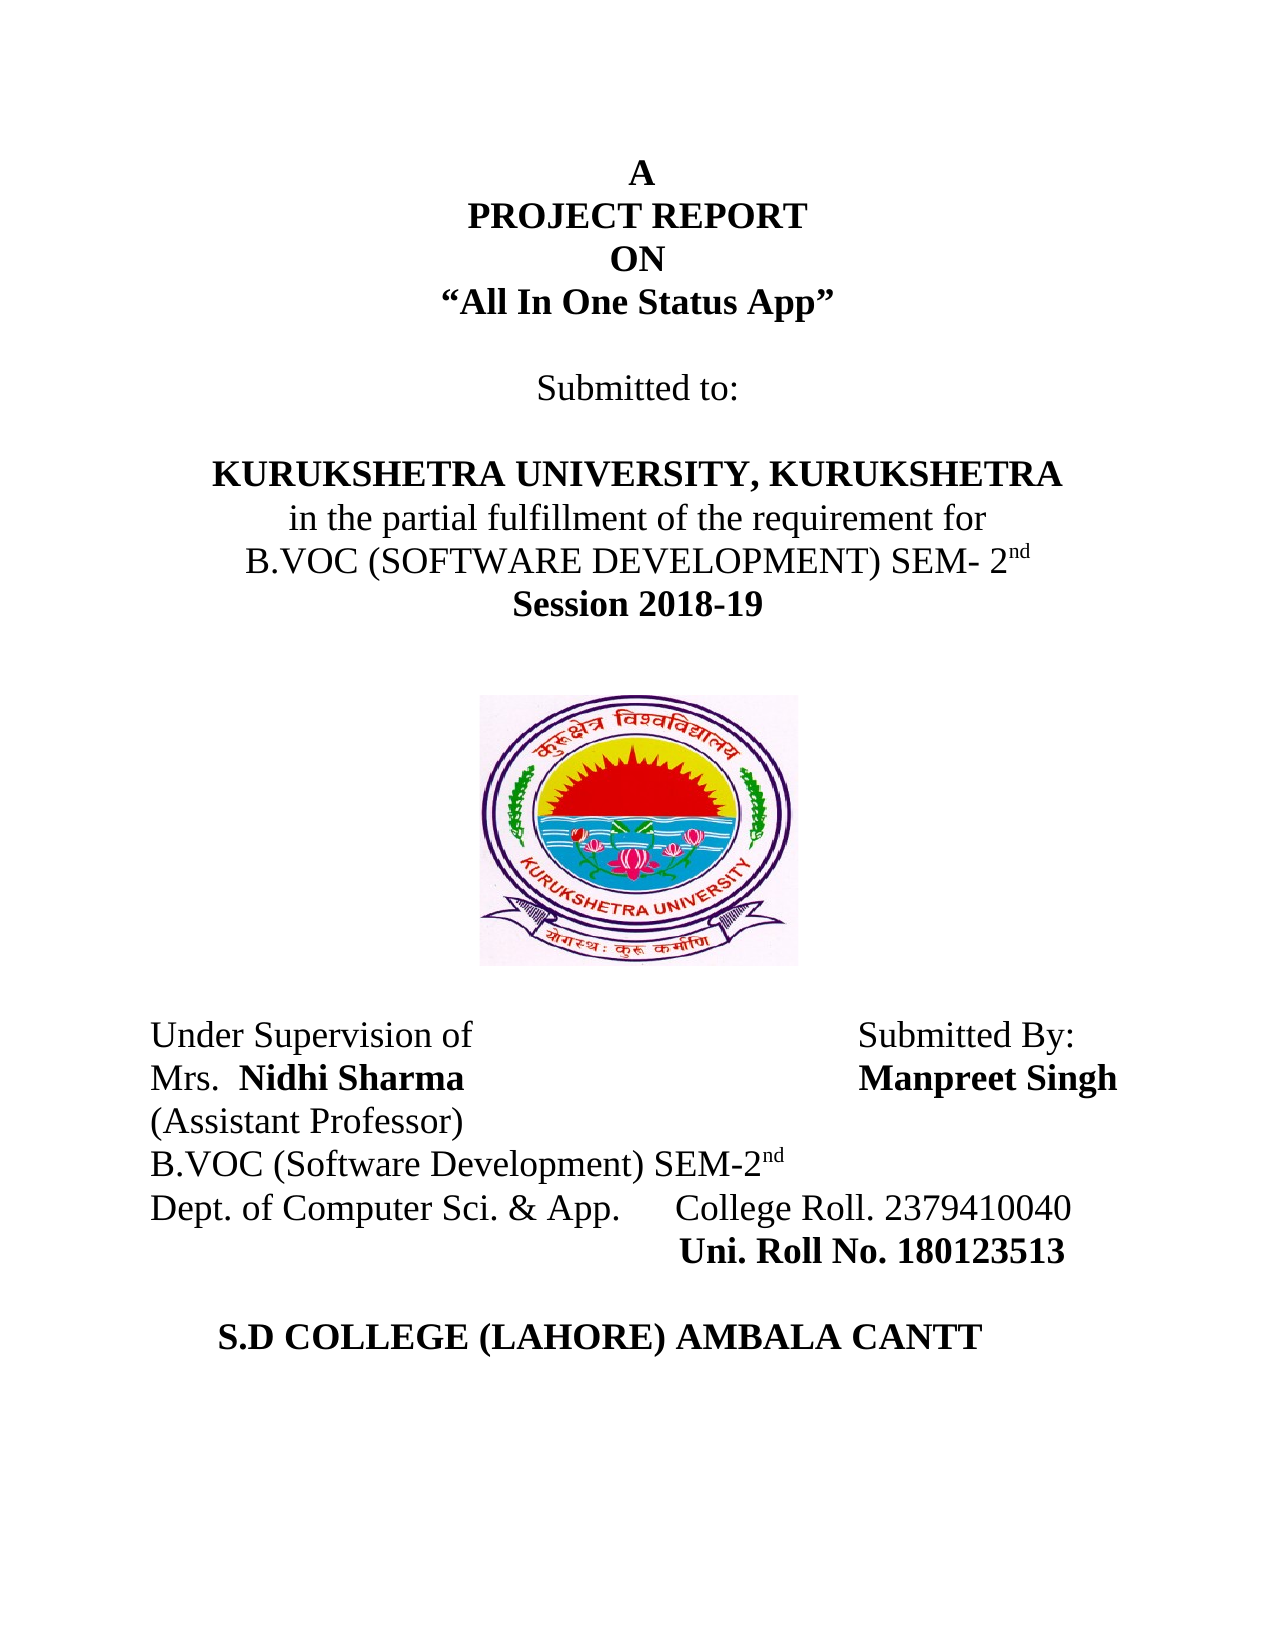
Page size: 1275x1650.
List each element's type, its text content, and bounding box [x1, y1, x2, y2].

text Under Supervision of Submitted By: [150, 1012, 1125, 1056]
text ON [150, 236, 1125, 279]
text S.D COLLEGE (LAHORE) AMBALA CANTT [19, 1314, 1125, 1357]
text in the partial fulfillment of the requirement for [150, 495, 1125, 538]
text Dept. of Computer Sci. & App. College Roll. 2379410040 [150, 1185, 1125, 1228]
text B.VOC (SOFTWARE DEVELOPMENT) SEM- 2nd [150, 538, 1125, 581]
text PROJECT REPORT [94, 193, 1125, 236]
text (Assistant Professor) [150, 1099, 1125, 1142]
picture [479, 695, 799, 966]
text Submitted to: [150, 366, 1125, 409]
text Mrs. Nidhi Sharma Manpreet Singh [150, 1056, 1125, 1099]
text B.VOC (Software Development) SEM-2nd [150, 1142, 1125, 1185]
text A [544, 150, 1125, 193]
text “All In One Status App” [150, 279, 1125, 322]
text Session 2018-19 [150, 581, 1125, 624]
text KURUKSHETRA UNIVERSITY, KURUKSHETRA [150, 452, 1125, 495]
text Uni. Roll No. 180123513 [150, 1228, 1125, 1271]
